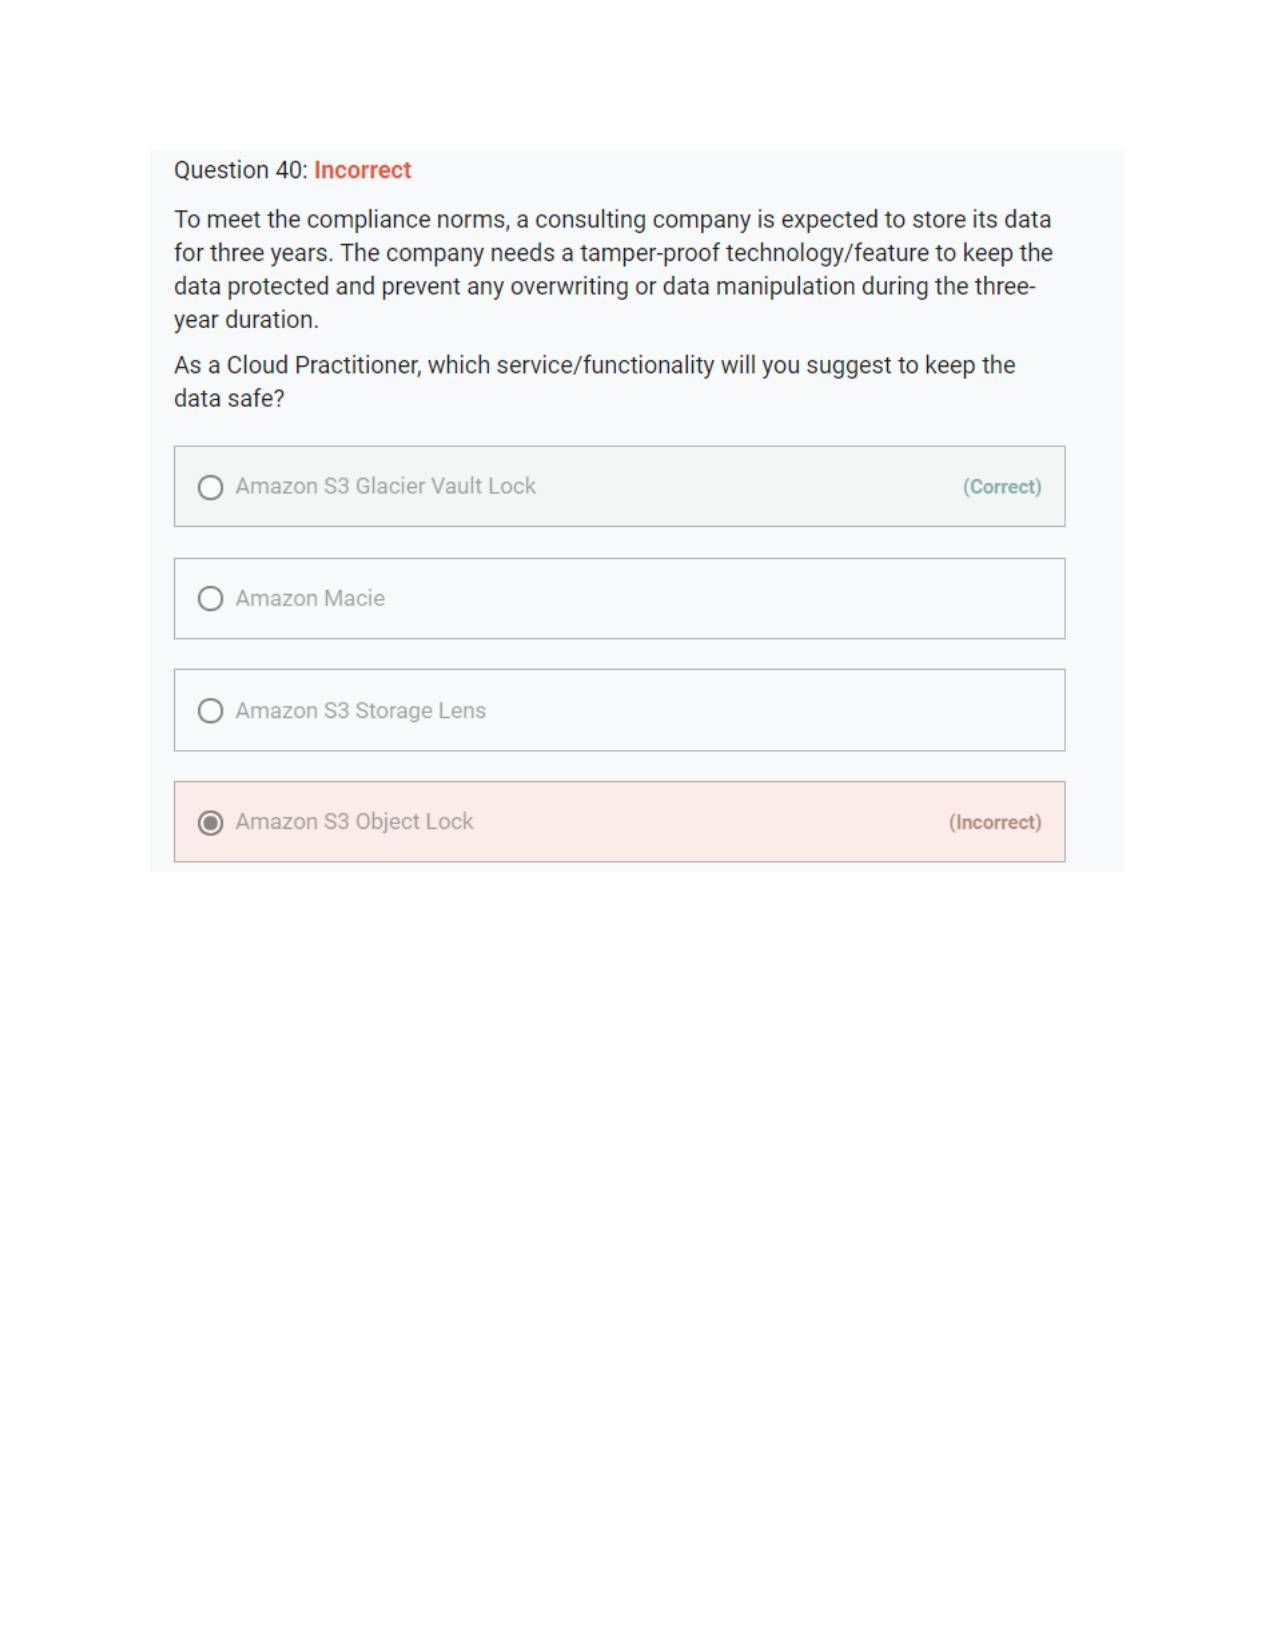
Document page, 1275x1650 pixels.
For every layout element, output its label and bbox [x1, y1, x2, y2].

picture [150, 150, 1125, 872]
